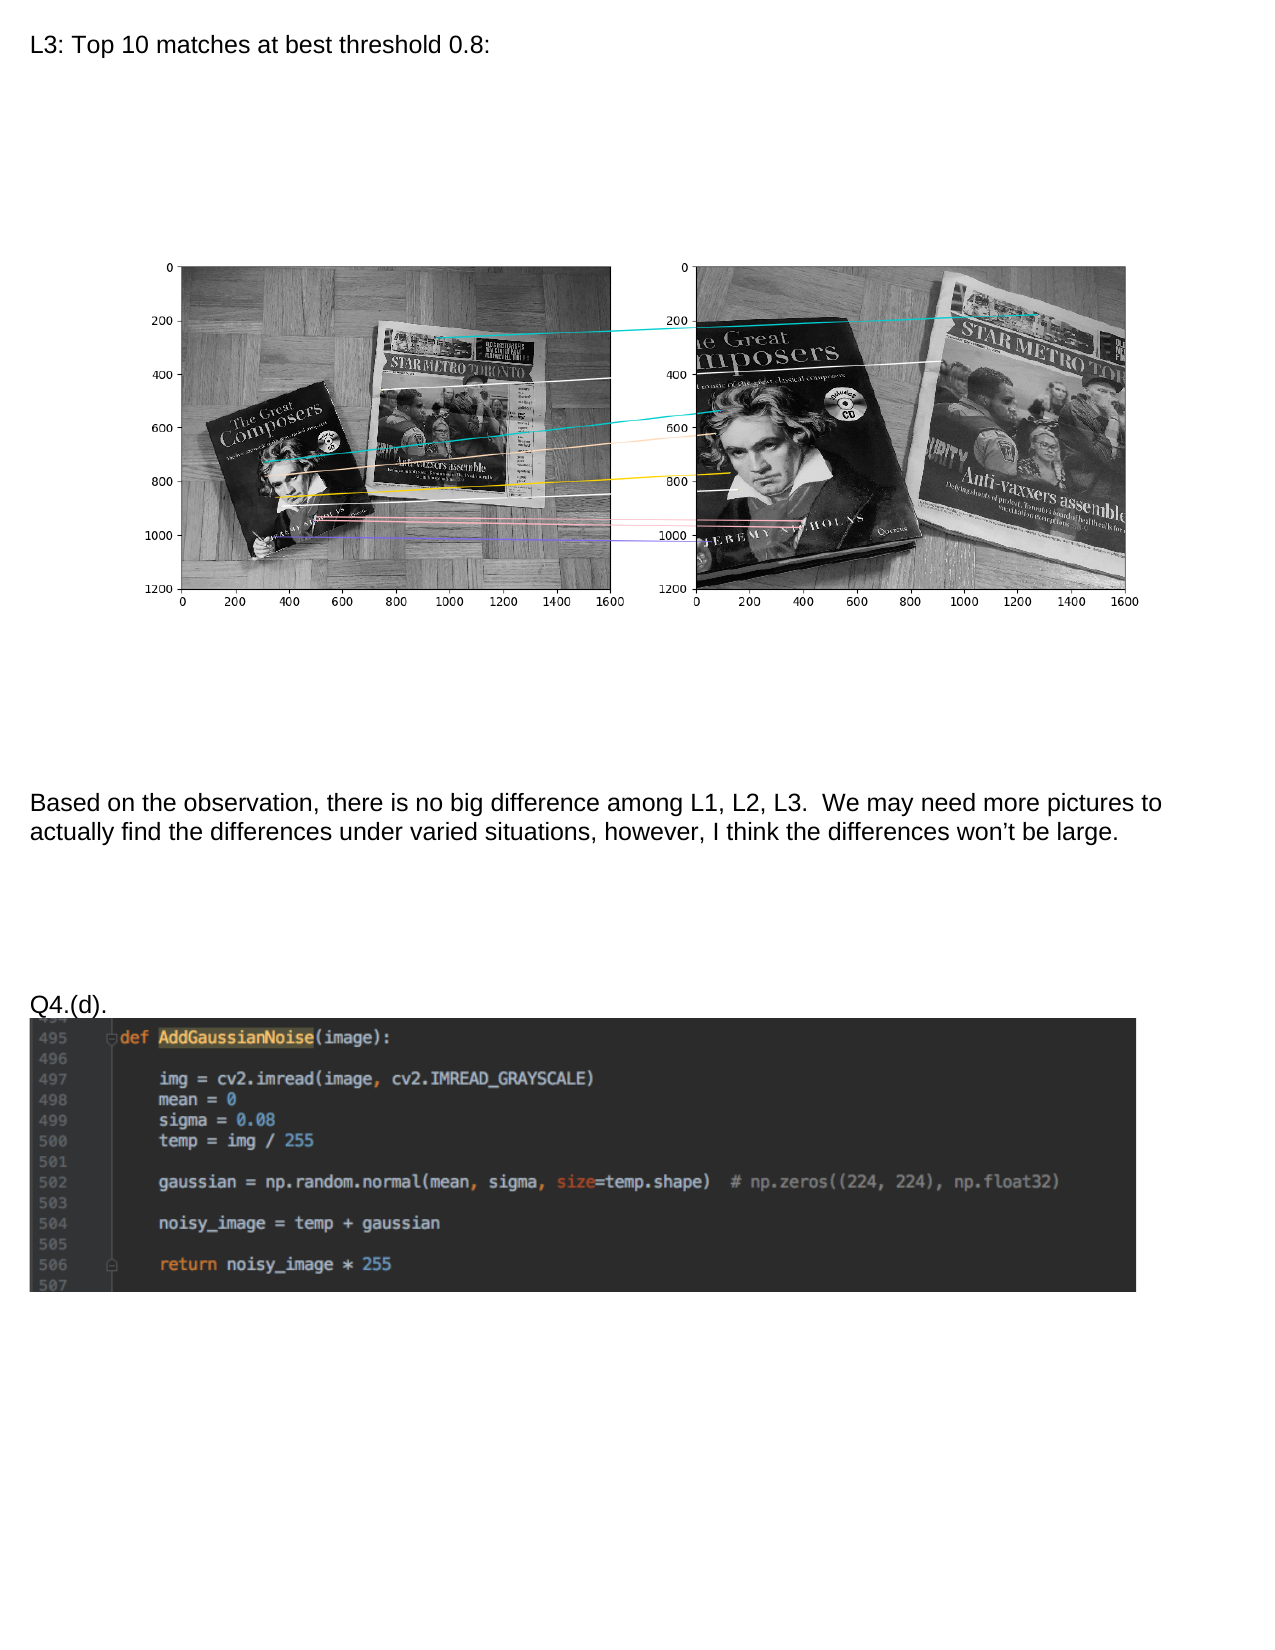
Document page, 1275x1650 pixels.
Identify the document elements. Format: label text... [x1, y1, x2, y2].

text Based on the observation, there is no big difference among L1, L2, L3. We may need more pictures to actually find the differences under varied situations, however, I think the differences won’t be large. [29, 789, 1245, 846]
text L3: Top 10 matches at best threshold 0.8: [29, 29, 1245, 58]
picture [29, 1018, 1137, 1292]
picture [29, 58, 1246, 789]
text Q4.(d). [29, 989, 1245, 1018]
